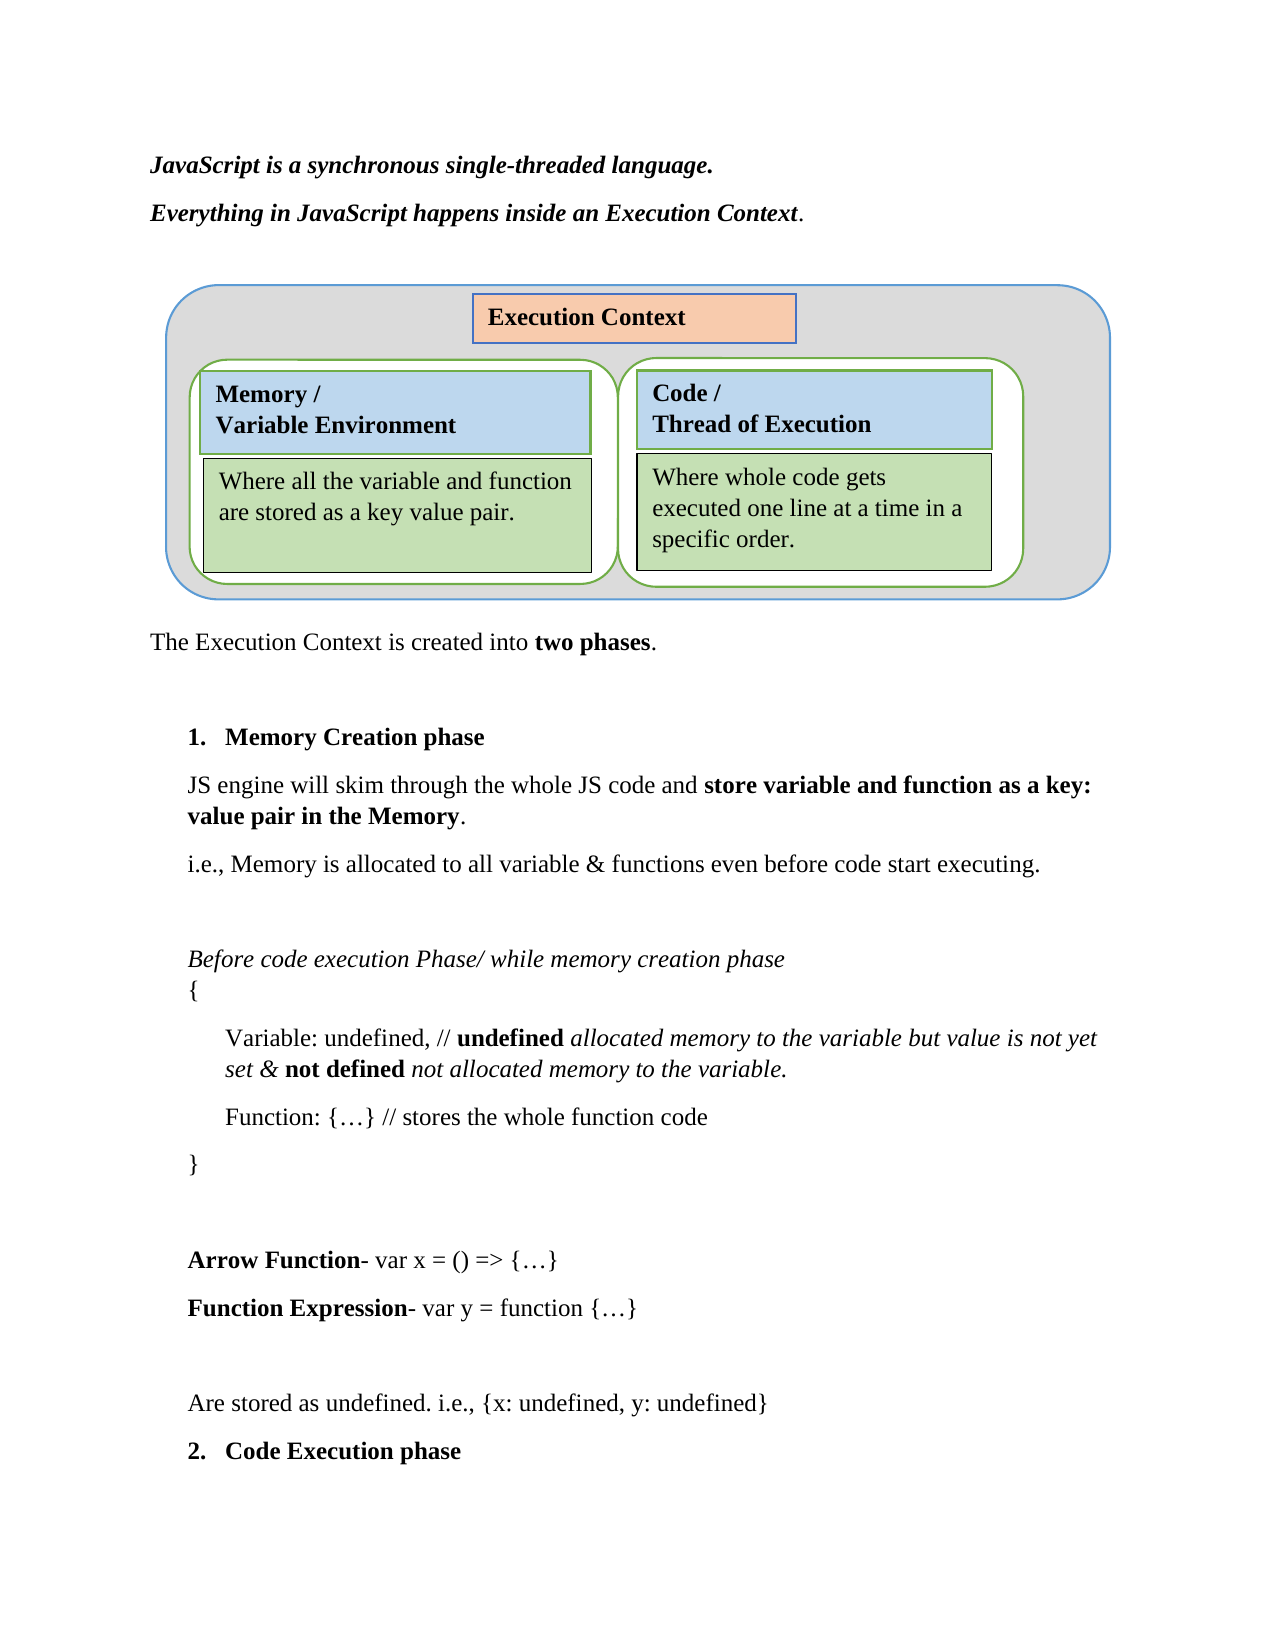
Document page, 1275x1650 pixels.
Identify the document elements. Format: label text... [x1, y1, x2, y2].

text Everything in JavaScript happens inside an Execution Context. [150, 198, 1125, 226]
text } [187, 1149, 1125, 1178]
text JavaScript is a synchronous single-threaded language. [150, 150, 1125, 179]
text Arrow Function- var x = () => {…} [187, 1245, 1125, 1274]
list Memory Creation phase [187, 722, 1125, 751]
text Function Expression- var y = function {…} [187, 1293, 1125, 1321]
text JS engine will skim through the whole JS code and store variable and function as a key: value pair in the Memory. [187, 770, 1125, 830]
text Before code execution Phase/ while memory creation phase { [187, 944, 1125, 1004]
text Function: {…} // stores the whole function code [225, 1102, 1125, 1131]
text Variable: undefined, // undefined allocated memory to the variable but value is not yet set & not defined not allocated memory to the variable. [225, 1023, 1125, 1083]
text The Execution Context is created into two phases. [150, 627, 1125, 656]
text Are stored as undefined. i.e., {x: undefined, y: undefined} [187, 1388, 1125, 1417]
list Code Execution phase [187, 1436, 1125, 1464]
text i.e., Memory is allocated to all variable & functions even before code start executing. [187, 849, 1125, 878]
